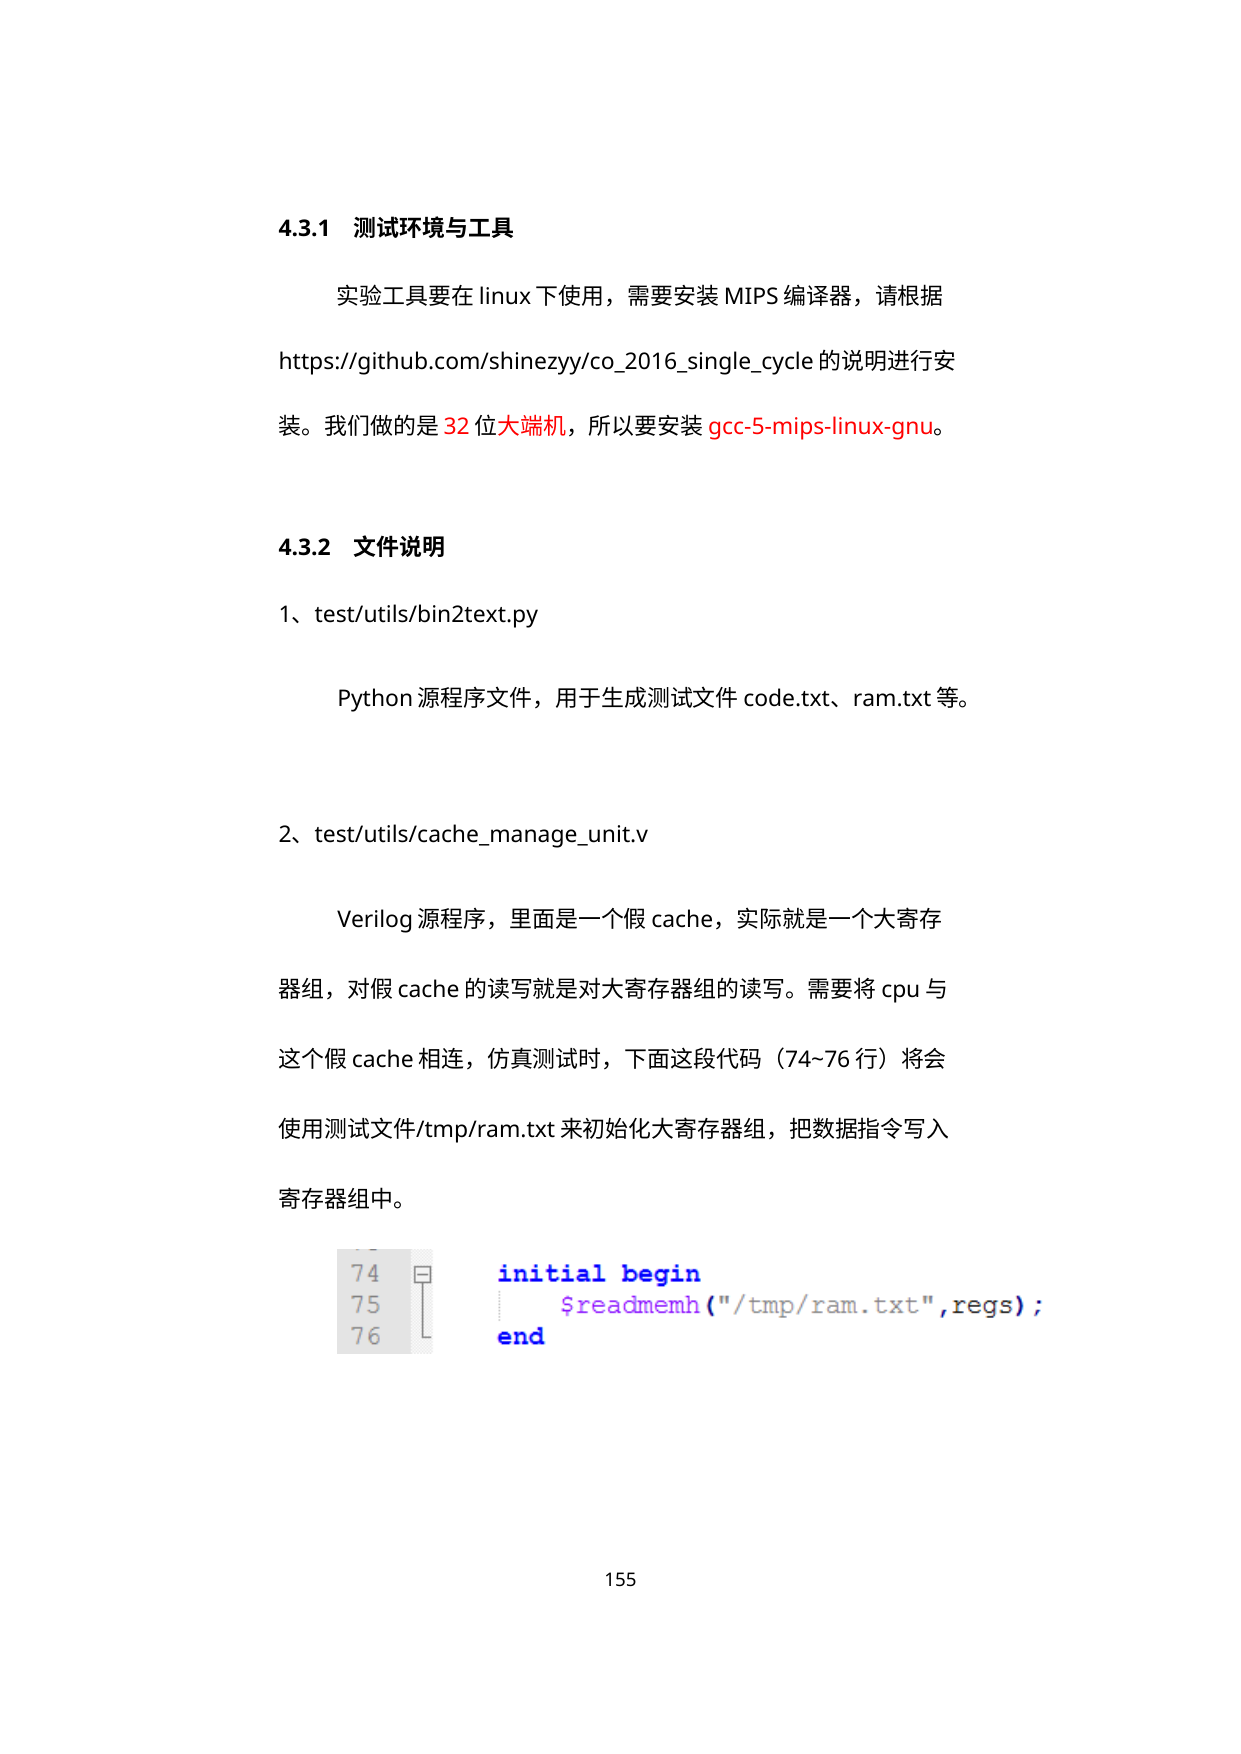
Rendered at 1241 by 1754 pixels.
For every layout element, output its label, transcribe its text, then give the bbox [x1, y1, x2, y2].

text Verilog源程序，里面是一个假cache，实际就是一个大寄存器组，对假cache的读写就是对大寄存器组的读写。需要将cpu与这个假cache相连，仿真测试时，下面这段代码（74~76行）将会使用测试文件/tmp/ram.txt来初始化大寄存器组，把数据指令写入寄存器组中。 [278, 885, 962, 1230]
subtitle 测试环境与工具 [278, 194, 962, 259]
subtitle 文件说明 [278, 513, 962, 578]
text 实验工具要在linux下使用，需要安装MIPS编译器，请根据https://github.com/shinezyy/co_2016_single_cycle的说明进行安装。我们做的是32位大端机，所以要安装gcc-5-mips-linux-gnu。 [278, 262, 962, 457]
picture [337, 1249, 1061, 1354]
text 1、test/utils/bin2text.py [278, 580, 962, 645]
text Python源程序文件，用于生成测试文件code.txt、ram.txt等。 [278, 664, 962, 729]
text 2、test/utils/cache_manage_unit.v [278, 800, 962, 865]
